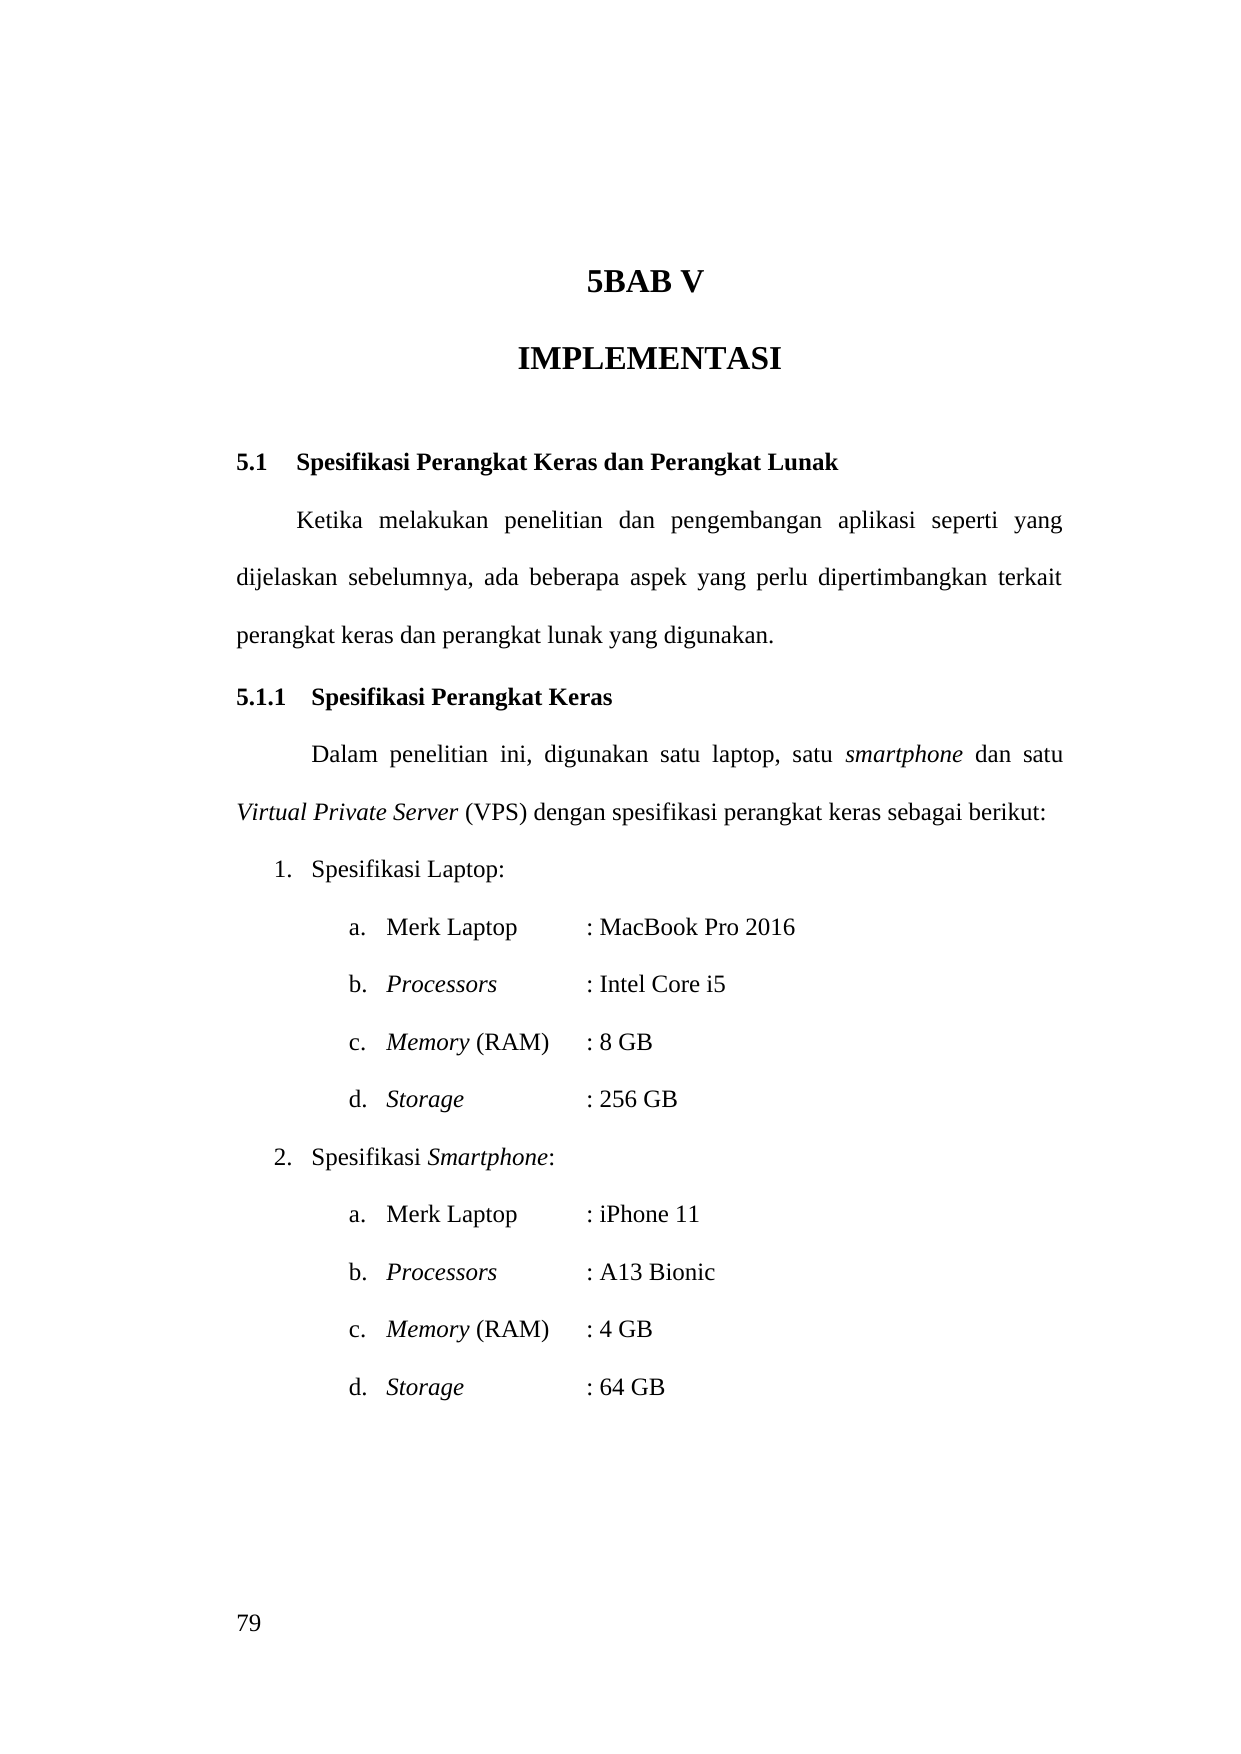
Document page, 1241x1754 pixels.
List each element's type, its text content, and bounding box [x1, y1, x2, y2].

text Ketika melakukan penelitian dan pengembangan aplikasi seperti yang dijelaskan sebelumnya, ada beberapa aspek yang perlu dipertimbangkan terkait perangkat keras dan perangkat lunak yang digunakan. [236, 505, 1063, 649]
list Processors : A13 Bionic [349, 1257, 1063, 1285]
list Merk Laptop : MacBook Pro 2016 [349, 912, 1063, 940]
list Storage : 64 GB [349, 1372, 1063, 1400]
text Dalam penelitian ini, digunakan satu laptop, satu smartphone dan satu Virtual Private Server (VPS) dengan spesifikasi perangkat keras sebagai berikut: [236, 739, 1063, 825]
subtitle BAB V IMPLEMENTASI [236, 261, 1063, 376]
list Spesifikasi Smartphone: [274, 1142, 1063, 1170]
list Storage : 256 GB [349, 1084, 1063, 1113]
list Memory (RAM) : 4 GB [349, 1314, 1063, 1343]
list Processors : Intel Core i5 [349, 969, 1063, 998]
subtitle Spesifikasi Perangkat Keras [236, 682, 1063, 710]
list Spesifikasi Laptop: [274, 854, 1063, 883]
list Merk Laptop : iPhone 11 [349, 1199, 1063, 1228]
list Memory (RAM) : 8 GB [349, 1027, 1063, 1055]
subtitle Spesifikasi Perangkat Keras dan Perangkat Lunak [236, 447, 1063, 476]
